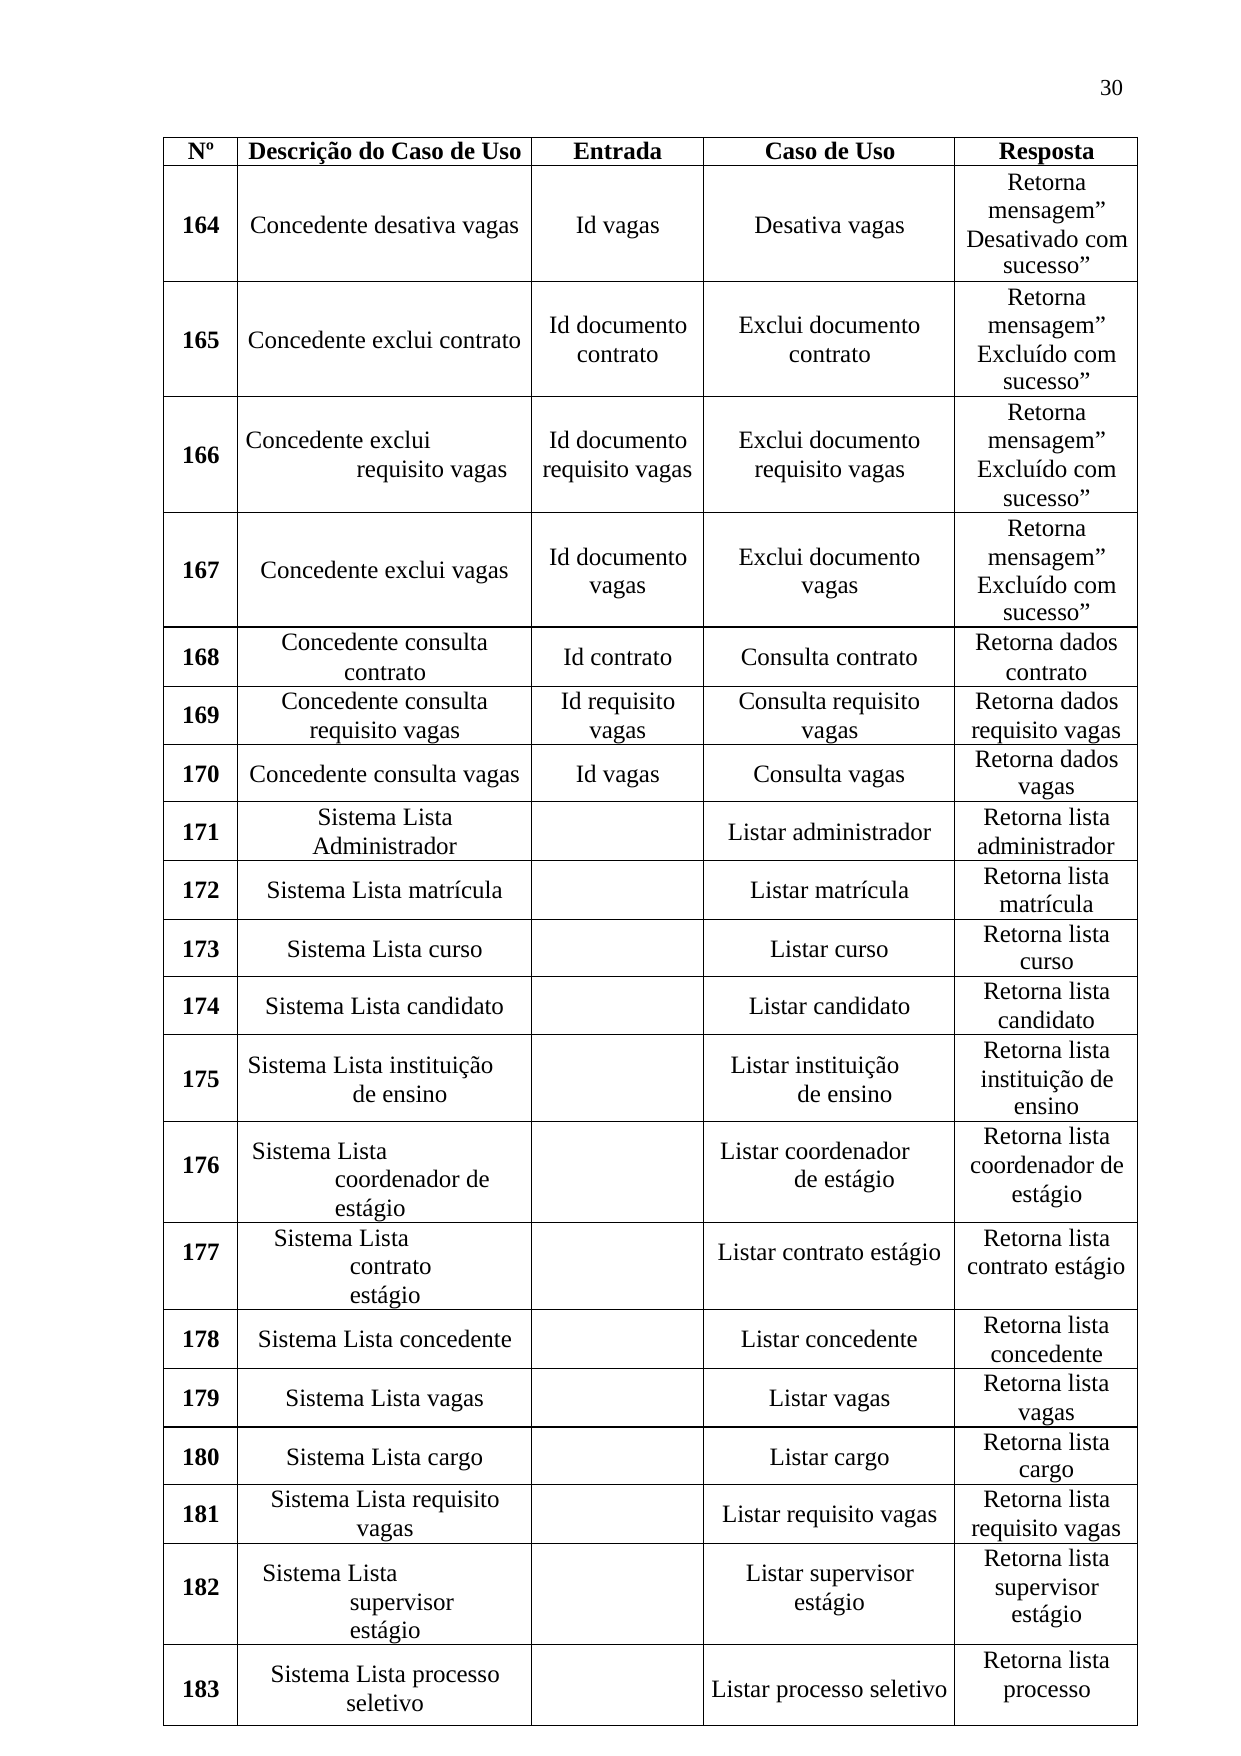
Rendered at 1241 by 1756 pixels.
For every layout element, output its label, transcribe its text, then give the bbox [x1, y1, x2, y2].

table_cell Sistema Lista matrícula [238, 861, 531, 919]
table_cell Sistema Lista supervisor estágio [238, 1544, 531, 1644]
table_cell Sistema Lista vagas [238, 1369, 531, 1426]
table_cell Listar vagas [704, 1369, 954, 1426]
table_cell Id documento requisito vagas [532, 397, 703, 512]
table_cell Id vagas [532, 745, 703, 801]
table_header Descrição do Caso de Uso [238, 138, 531, 165]
table_cell Concedente exclui contrato [238, 282, 531, 396]
table_cell [532, 1035, 703, 1121]
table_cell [955, 1645, 1137, 1725]
table_header Caso de Uso [704, 138, 954, 165]
table_cell Retorna dados requisito vagas [955, 687, 1137, 744]
table_cell Id requisito vagas [532, 687, 703, 744]
table_cell Listar administrador [704, 802, 954, 860]
table_cell Consulta vagas [704, 745, 954, 801]
table_cell Concedente consulta contrato [238, 628, 531, 686]
table_cell 178 [164, 1310, 237, 1368]
table_cell [532, 920, 703, 976]
table_cell Retorna lista concedente [955, 1310, 1137, 1368]
table_cell [532, 1122, 703, 1222]
table_cell 169 [164, 687, 237, 744]
table_cell Desativa vagas [704, 166, 954, 281]
table_cell Retorna lista instituição de ensino [955, 1035, 1137, 1121]
table_cell 182 [164, 1544, 237, 1644]
table_cell Retorna lista coordenador de estágio [955, 1122, 1137, 1222]
table_cell 179 [164, 1369, 237, 1426]
table_cell 174 [164, 977, 237, 1034]
table_cell Sistema Lista requisito vagas [238, 1485, 531, 1542]
table_cell 176 [164, 1122, 237, 1222]
table_cell Retorna mensagem” Excluído com sucesso” [955, 513, 1137, 626]
table_cell Sistema Lista instituição de ensino [238, 1035, 531, 1121]
table_cell 170 [164, 745, 237, 801]
table_cell Listar coordenador de estágio [704, 1122, 954, 1222]
table_cell Retorna lista administrador [955, 802, 1137, 860]
table_cell Retorna dados vagas [955, 745, 1137, 801]
table_cell Retorna lista contrato estágio [955, 1223, 1137, 1309]
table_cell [238, 1645, 531, 1725]
table_cell Concedente consulta vagas [238, 745, 531, 801]
table_cell Listar requisito vagas [704, 1485, 954, 1542]
table_cell 171 [164, 802, 237, 860]
table_cell [532, 1310, 703, 1368]
table_cell Listar instituição de ensino [704, 1035, 954, 1121]
table_cell Consulta contrato [704, 628, 954, 686]
table_cell Listar concedente [704, 1310, 954, 1368]
table_cell Sistema Lista contrato estágio [238, 1223, 531, 1309]
table_cell 177 [164, 1223, 237, 1309]
table_header Resposta [955, 138, 1137, 165]
table_cell 173 [164, 920, 237, 976]
table_cell Sistema Lista candidato [238, 977, 531, 1034]
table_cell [955, 166, 1137, 281]
table_cell Concedente exclui requisito vagas [238, 397, 531, 512]
table_cell [532, 977, 703, 1034]
table_cell Retorna lista cargo [955, 1428, 1137, 1484]
table_cell Retorna mensagem” Excluído com sucesso” [955, 282, 1137, 396]
table_cell [532, 1428, 703, 1484]
table_cell Retorna lista matrícula [955, 861, 1137, 919]
table_cell Concedente consulta requisito vagas [238, 687, 531, 744]
table_cell Retorna lista supervisor estágio [955, 1544, 1137, 1644]
table_cell Sistema Lista cargo [238, 1428, 531, 1484]
table_cell [532, 1369, 703, 1426]
table_header Entrada [532, 138, 703, 165]
table_cell 165 [164, 282, 237, 396]
table_cell 183 [164, 1645, 237, 1725]
table_cell Listar supervisor estágio [704, 1544, 954, 1644]
table_cell Concedente desativa vagas [238, 166, 531, 281]
table_cell Listar cargo [704, 1428, 954, 1484]
table_cell Retorna lista curso [955, 920, 1137, 976]
table_cell [532, 1485, 703, 1542]
table_cell Retorna lista vagas [955, 1369, 1137, 1426]
table_cell Id contrato [532, 628, 703, 686]
table_cell 164 [164, 166, 237, 281]
table_cell 168 [164, 628, 237, 686]
table_cell [532, 861, 703, 919]
table_header Nº [164, 138, 237, 165]
table_cell 181 [164, 1485, 237, 1542]
table_cell Retorna dados contrato [955, 628, 1137, 686]
table_cell Sistema Lista coordenador de estágio [238, 1122, 531, 1222]
table_cell 167 [164, 513, 237, 626]
table_cell 172 [164, 861, 237, 919]
table_cell Sistema Lista Administrador [238, 802, 531, 860]
table_cell Retorna lista requisito vagas [955, 1485, 1137, 1542]
table_cell 166 [164, 397, 237, 512]
table_cell Listar matrícula [704, 861, 954, 919]
table_cell Retorna lista candidato [955, 977, 1137, 1034]
table_cell Exclui documento contrato [704, 282, 954, 396]
table_cell Id vagas [532, 166, 703, 281]
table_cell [704, 1645, 954, 1725]
table_cell [532, 1645, 703, 1725]
table_cell [532, 1544, 703, 1644]
table_cell Listar contrato estágio [704, 1223, 954, 1309]
table_cell [532, 802, 703, 860]
table_cell Listar candidato [704, 977, 954, 1034]
table_cell 175 [164, 1035, 237, 1121]
table_cell Listar curso [704, 920, 954, 976]
table_cell [532, 1223, 703, 1309]
table_cell Sistema Lista concedente [238, 1310, 531, 1368]
table_cell Concedente exclui vagas [238, 513, 531, 626]
table_cell Id documento vagas [532, 513, 703, 626]
table_cell Consulta requisito vagas [704, 687, 954, 744]
table_cell Sistema Lista curso [238, 920, 531, 976]
table_cell Exclui documento requisito vagas [704, 397, 954, 512]
table_cell 180 [164, 1428, 237, 1484]
table_cell Id documento contrato [532, 282, 703, 396]
table_cell Exclui documento vagas [704, 513, 954, 626]
table_cell Retorna mensagem” Excluído com sucesso” [955, 397, 1137, 512]
